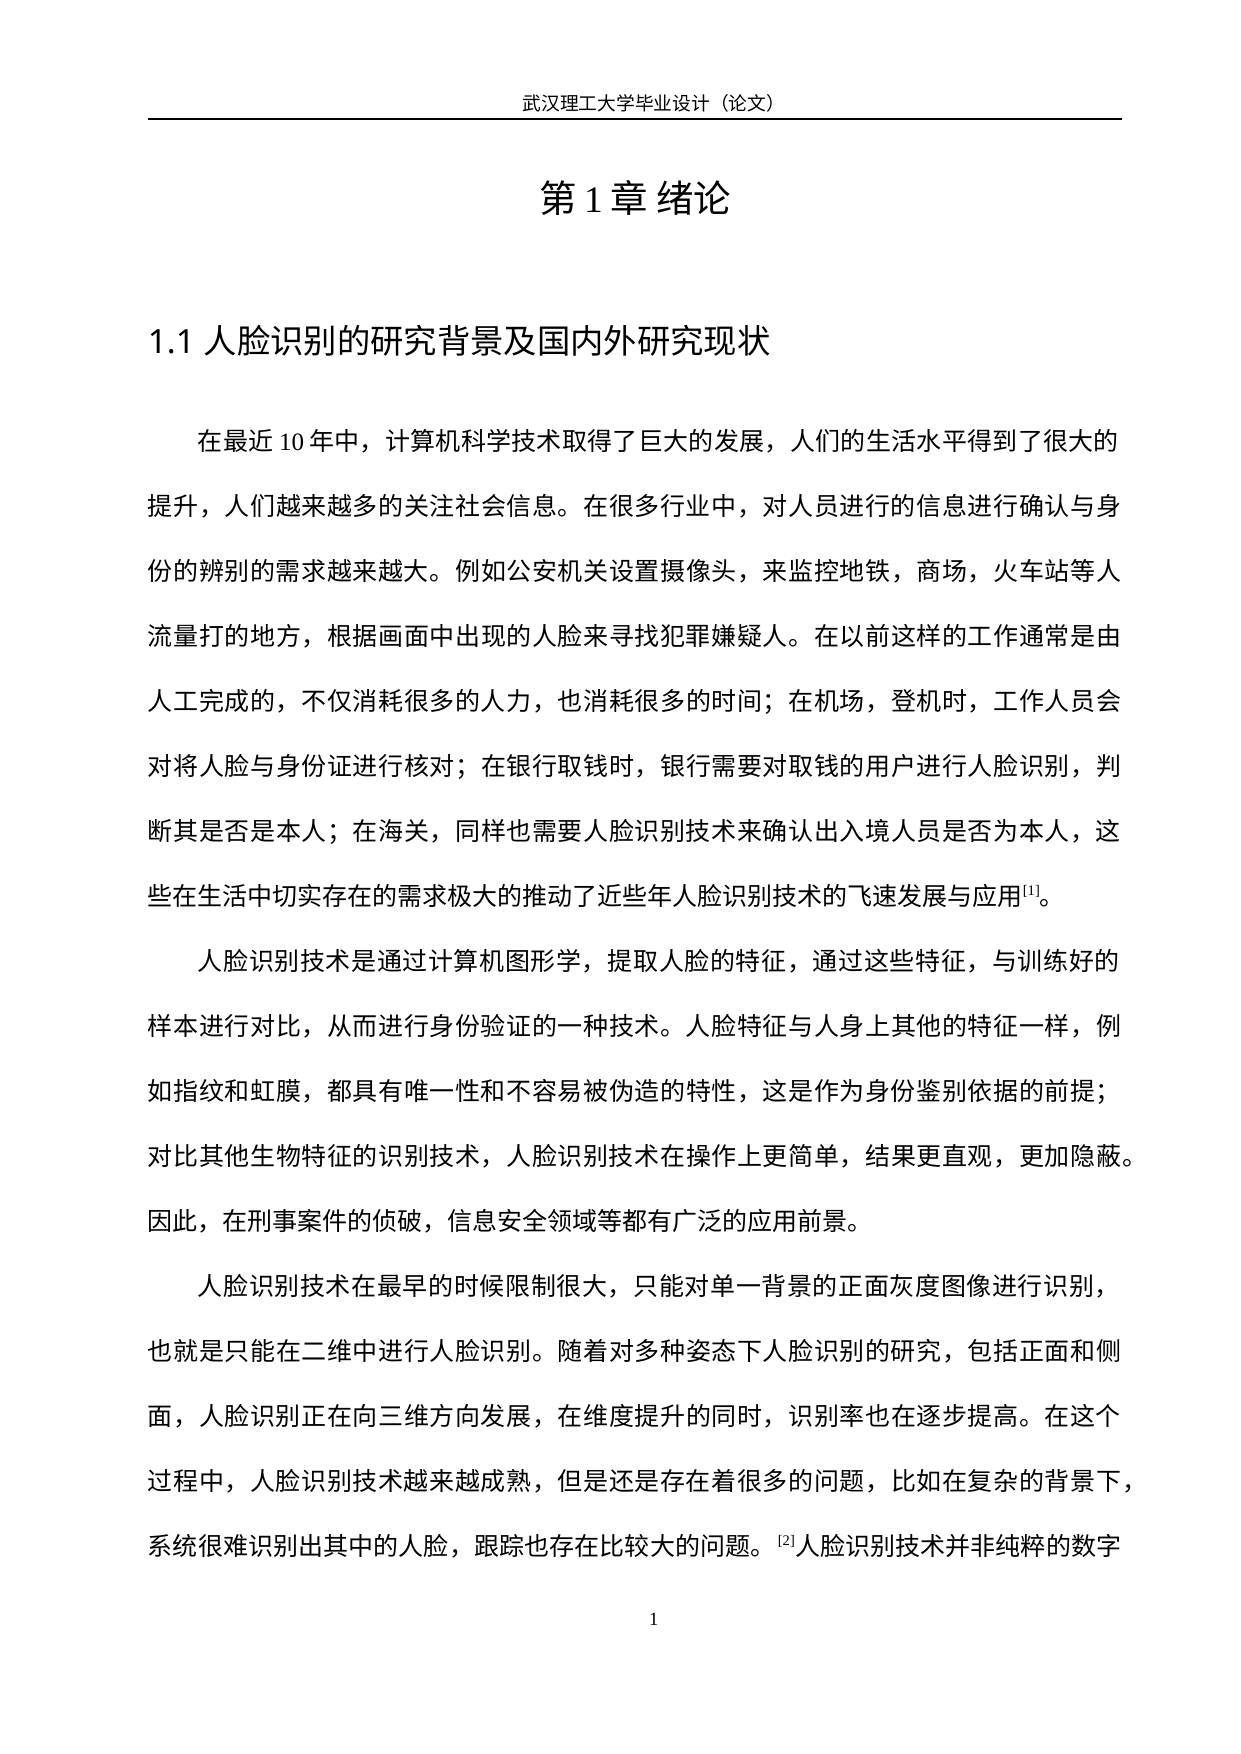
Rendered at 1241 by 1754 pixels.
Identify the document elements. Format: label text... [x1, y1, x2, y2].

subtitle 1.1 人脸识别的研究背景及国内外研究现状 [148, 306, 1122, 371]
text 在最近10年中，计算机科学技术取得了巨大的发展，人们的生活水平得到了很大的提升，人们越来越多的关注社会信息。在很多行业中，对人员进行的信息进行确认与身份的辨别的需求越来越大。例如公安机关设置摄像头，来监控地铁，商场，火车站等人流量打的地方，根据画面中出现的人脸来寻找犯罪嫌疑人。在以前这样的工作通常是由人工完成的，不仅消耗很多的人力，也消耗很多的时间；在机场，登机时，工作人员会对将人脸与身份证进行核对；在银行取钱时，银行需要对取钱的用户进行人脸识别，判断其是否是本人；在海关，同样也需要人脸识别技术来确认出入境人员是否为本人，这些在生活中切实存在的需求极大的推动了近些年人脸识别技术的飞速发展与应用[1]。 [148, 407, 1122, 927]
subtitle 第1章 绪论 [148, 164, 1122, 229]
list 人脸识别技术是通过计算机图形学，提取人脸的特征，通过这些特征，与训练好的样本进行对比，从而进行身份验证的一种技术。人脸特征与人身上其他的特征一样，例如指纹和虹膜，都具有唯一性和不容易被伪造的特性，这是作为身份鉴别依据的前提；对比其他生物特征的识别技术，人脸识别技术在操作上更简单，结果更直观，更加隐蔽。因此，在刑事案件的侦破，信息安全领域等都有广泛的应用前景。 [148, 927, 1122, 1252]
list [148, 1252, 1122, 1577]
